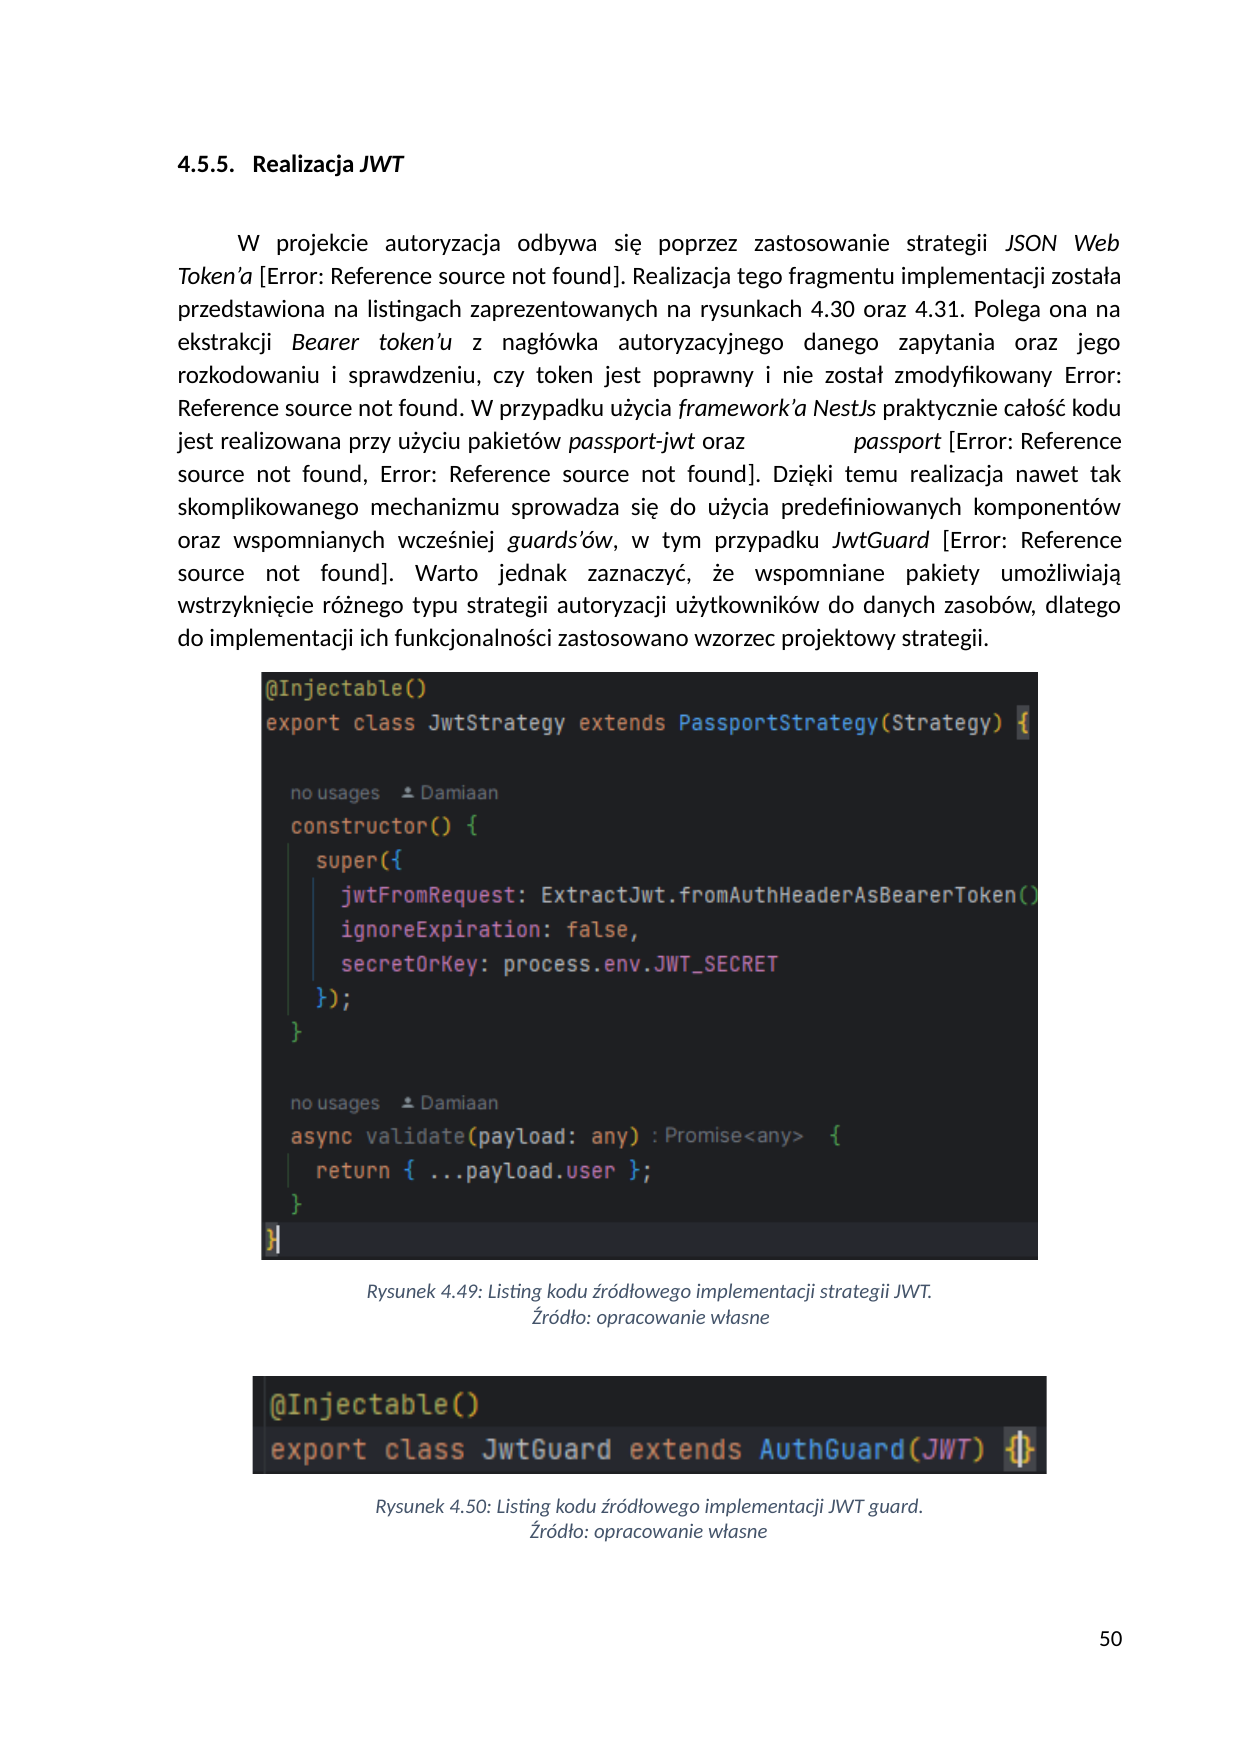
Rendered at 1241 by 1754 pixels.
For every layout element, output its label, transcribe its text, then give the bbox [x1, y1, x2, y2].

picture [252, 1376, 1047, 1474]
subtitle Realizacja JWT [177, 148, 1122, 178]
picture [261, 672, 1038, 1260]
text Źródło: opracowanie własne [177, 1518, 1122, 1544]
text Źródło: opracowanie własne [177, 1304, 1122, 1329]
